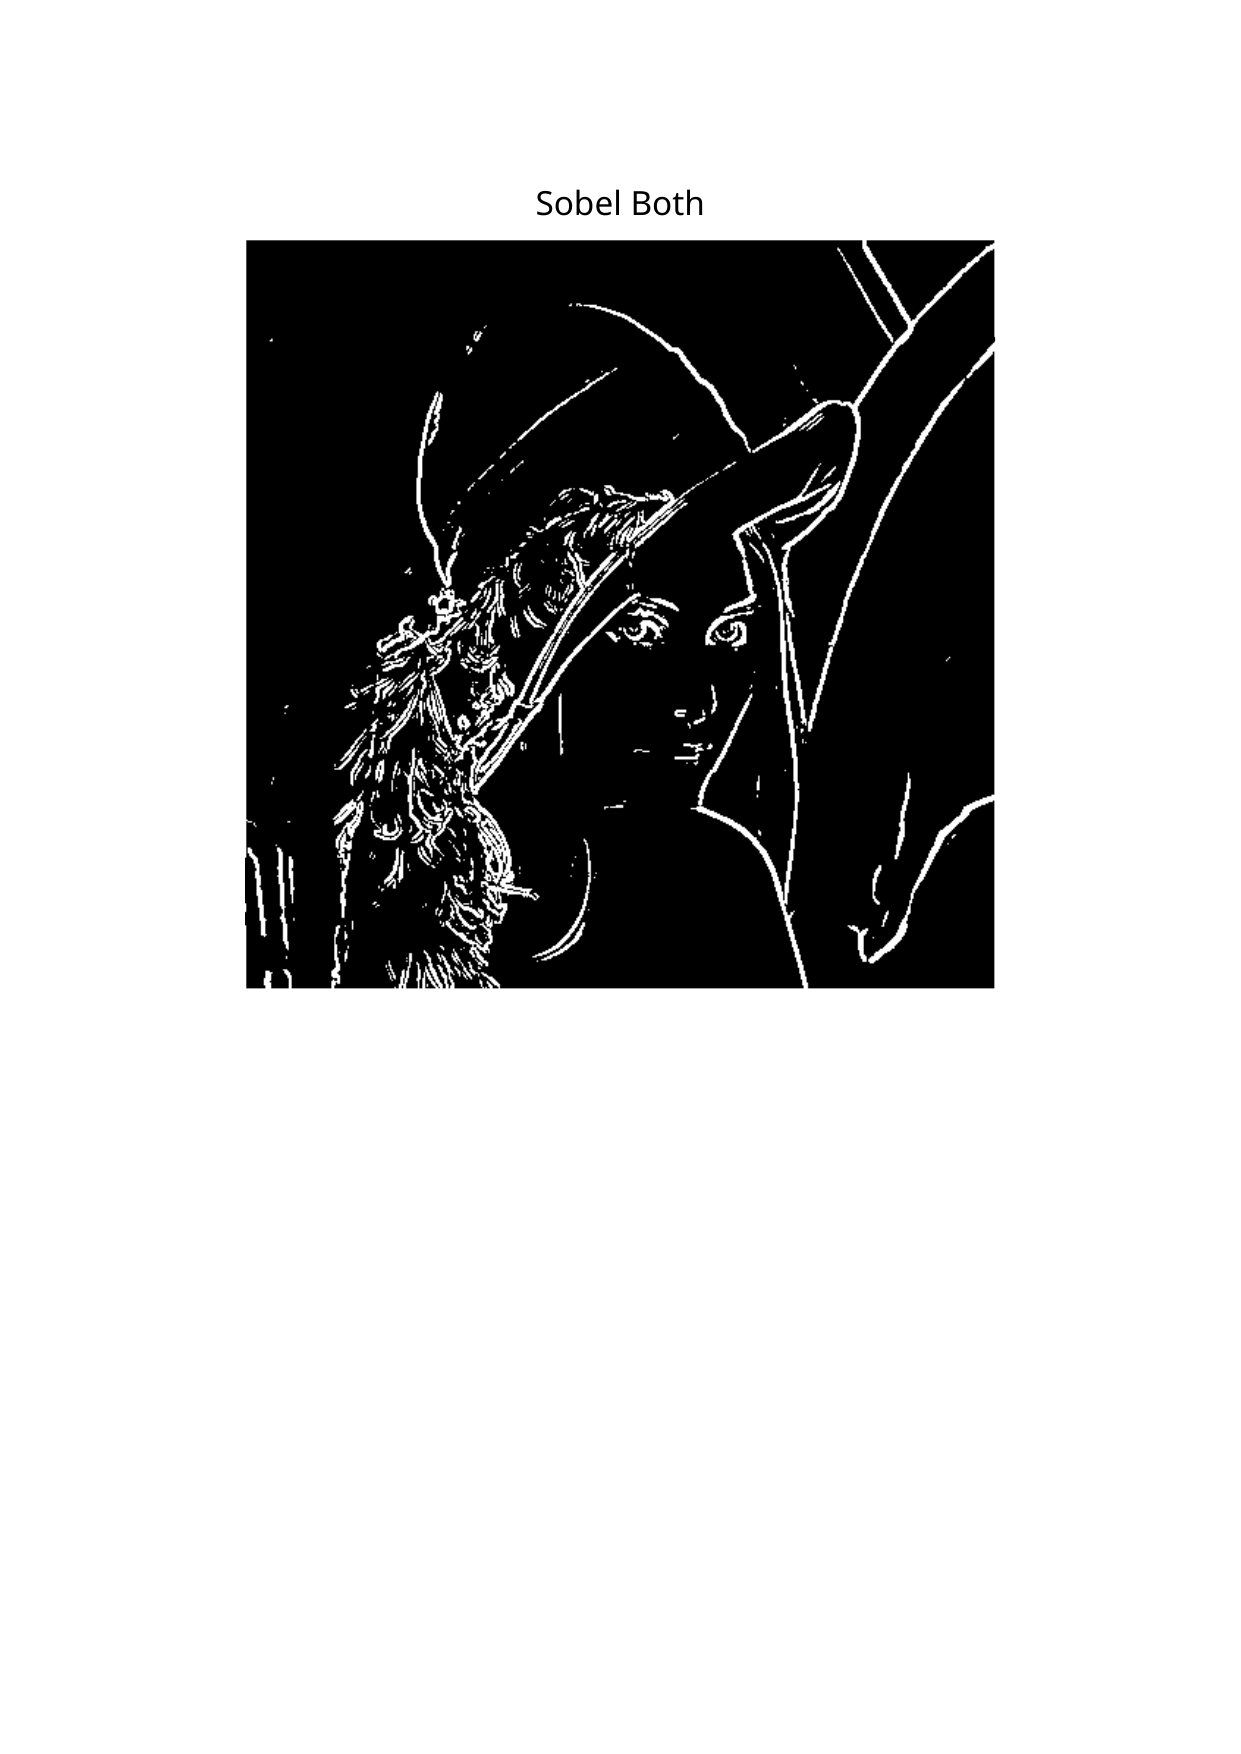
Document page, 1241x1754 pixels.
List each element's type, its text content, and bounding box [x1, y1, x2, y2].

text Sobel Both [150, 164, 1090, 239]
